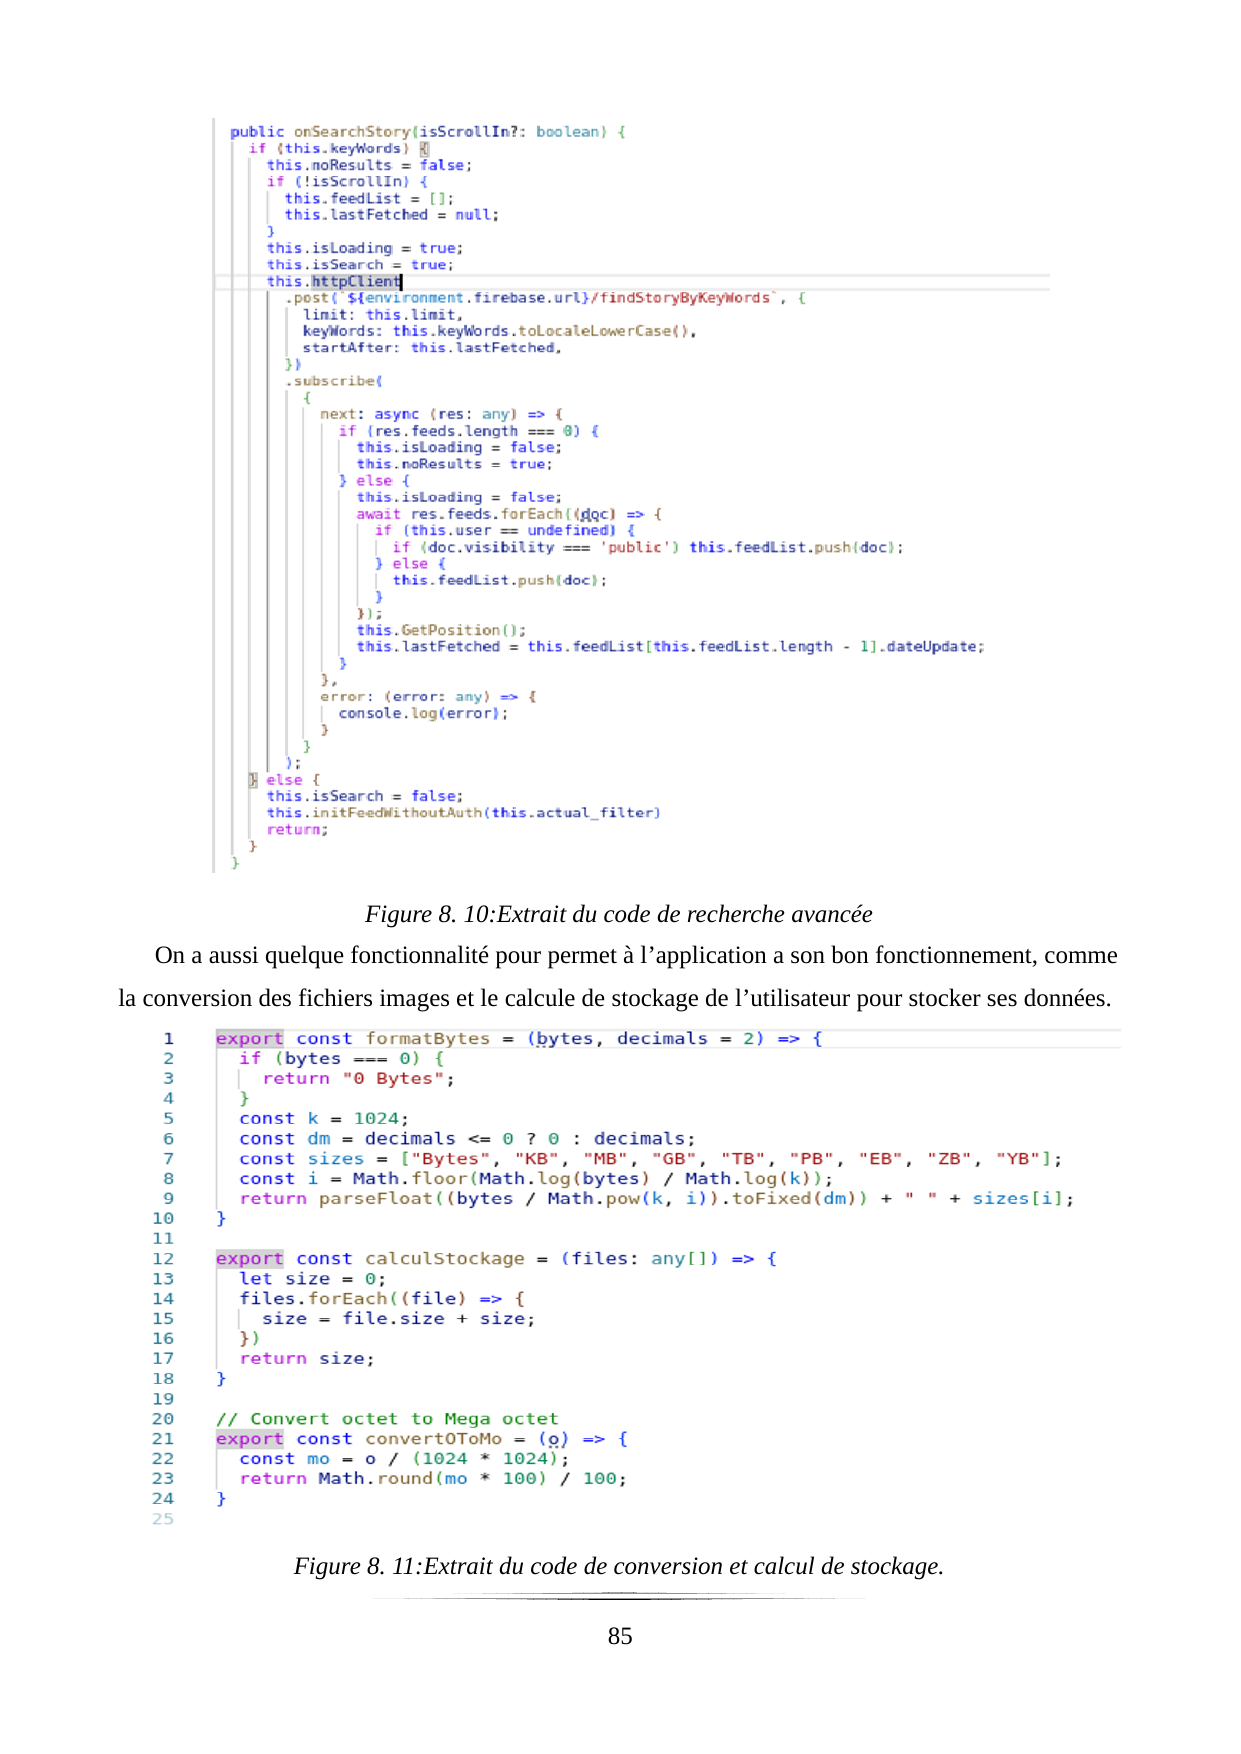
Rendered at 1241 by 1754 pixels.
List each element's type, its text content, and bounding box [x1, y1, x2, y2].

picture [170, 1592, 1069, 1601]
picture [119, 1026, 1122, 1525]
text Figure 8. 11:Extrait du code de conversion et calcul de stockage. [118, 1551, 1122, 1580]
picture [190, 118, 1051, 873]
text Figure 8. 10:Extrait du code de recherche avancée [118, 899, 1122, 928]
list On a aussi quelque fonctionnalité pour permet à l’application a son bon fonctionnement, comme la conversion des fichiers images et le calcule de stockage de l’utilisateur pour stocker ses données. [118, 940, 1122, 1012]
